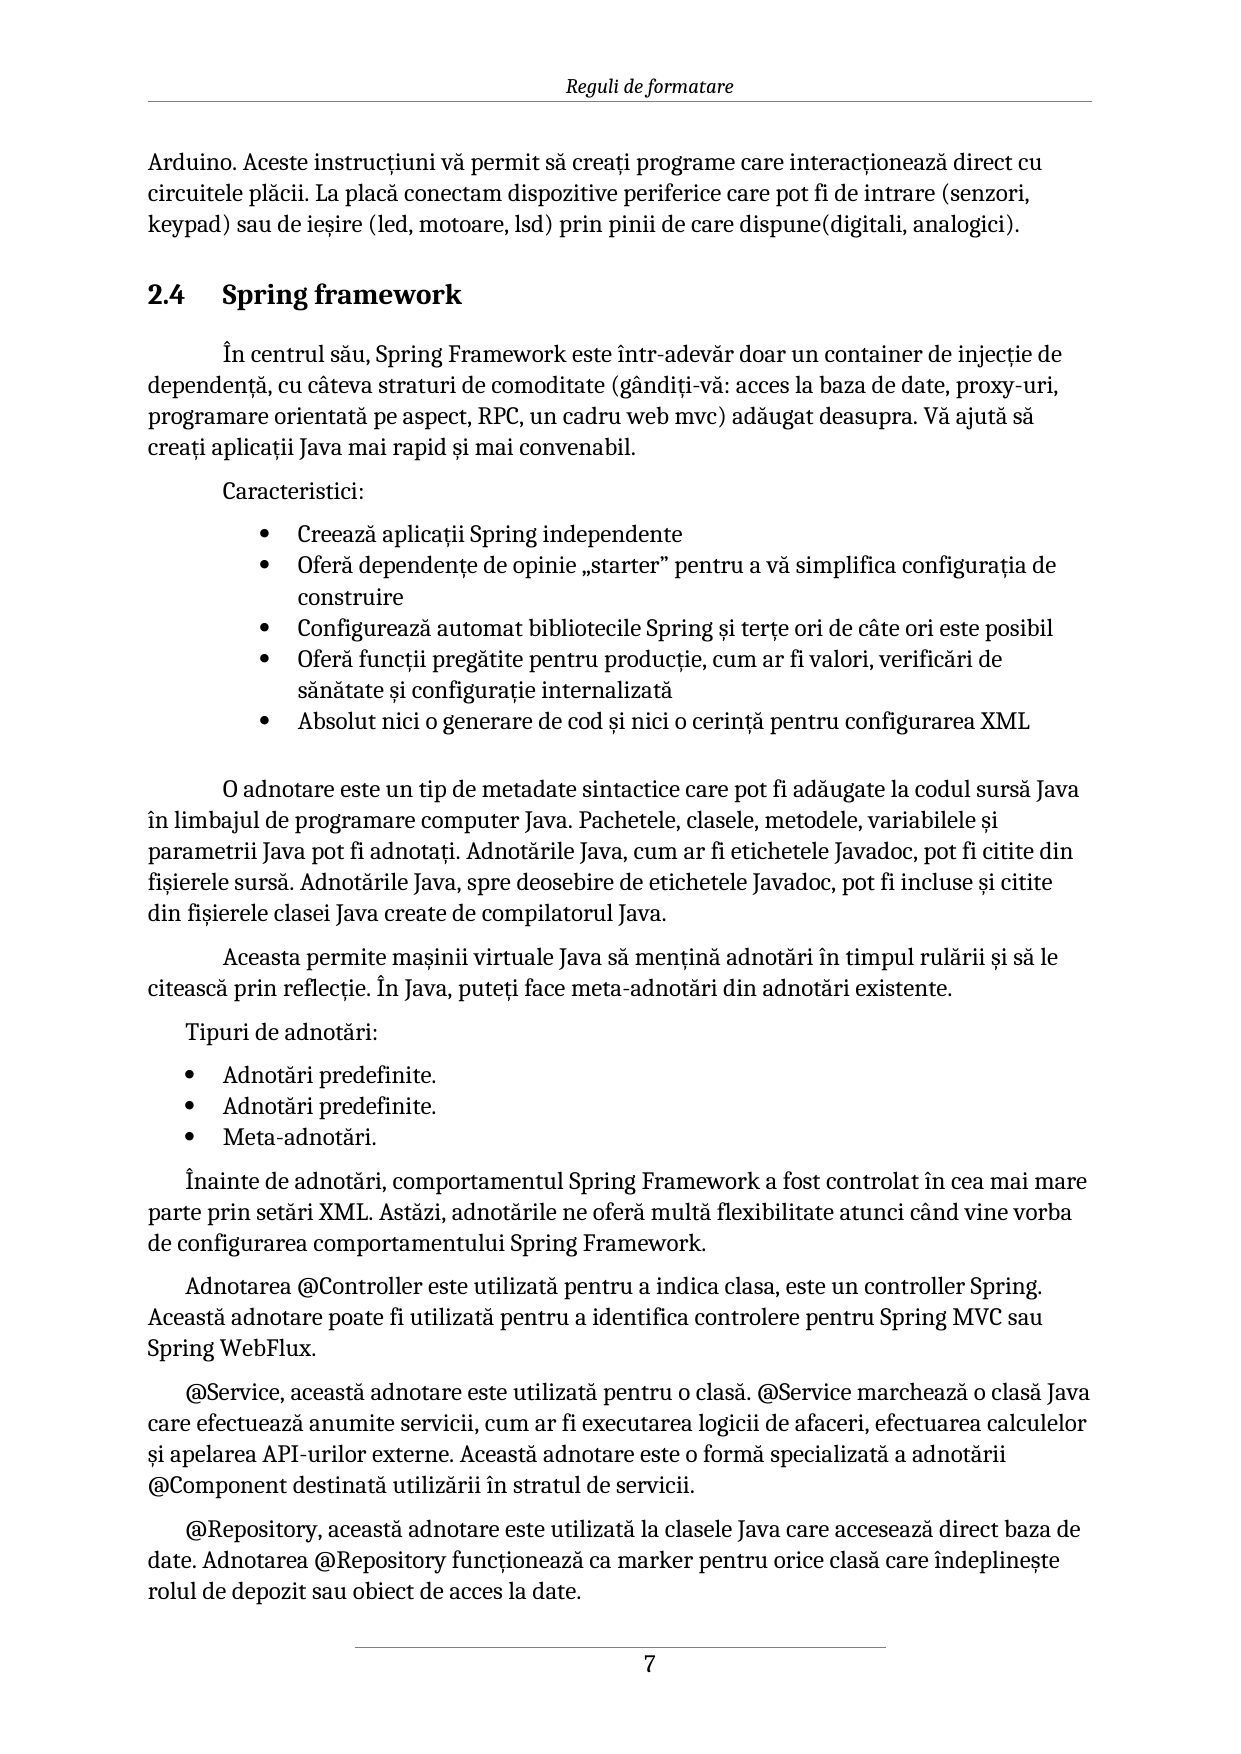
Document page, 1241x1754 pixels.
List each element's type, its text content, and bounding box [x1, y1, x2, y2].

text Adnotarea @Controller este utilizată pentru a indica clasa, este un controller Spring. Această adnotare poate fi utilizată pentru a identifica controlere pentru Spring MVC sau Spring WebFlux. [148, 1272, 1092, 1363]
list Configurează automat bibliotecile Spring și terțe ori de câte ori este posibil [260, 613, 1092, 642]
text Caracteristici: [148, 477, 1092, 506]
text Tipuri de adnotări: [148, 1017, 1092, 1046]
text Aceasta permite mașinii virtuale Java să mențină adnotări în timpul rulării și să le citească prin reflecție. În Java, puteți face meta-adnotări din adnotări existente. [148, 943, 1092, 1003]
list Absolut nici o generare de cod și nici o cerință pentru configurarea XML [260, 707, 1092, 735]
text În centrul său, Spring Framework este într-adevăr doar un container de injecție de dependență, cu câteva straturi de comoditate (gândiți-vă: acces la baza de date, proxy-uri, programare orientată pe aspect, RPC, un cadru web mvc) adăugat deasupra. Vă ajută să creați aplicații Java mai rapid și mai convenabil. [148, 340, 1092, 462]
list Adnotări predefinite. [185, 1092, 1092, 1121]
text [148, 148, 1092, 238]
text @Repository, această adnotare este utilizată la clasele Java care accesează direct baza de date. Adnotarea @Repository funcționează ca marker pentru orice clasă care îndeplinește rolul de depozit sau obiect de acces la date. [148, 1514, 1092, 1605]
subtitle Spring framework [148, 278, 1092, 312]
list Oferă dependențe de opinie „starter” pentru a vă simplifica configurația de construire [260, 551, 1092, 611]
list Oferă funcții pregătite pentru producție, cum ar fi valori, verificări de sănătate și configurație internalizată [260, 644, 1092, 704]
text O adnotare este un tip de metadate sintactice care pot fi adăugate la codul sursă Java în limbajul de programare computer Java. Pachetele, clasele, metodele, variabilele și parametrii Java pot fi adnotați. Adnotările Java, cum ar fi etichetele Javadoc, pot fi citite din fișierele sursă. Adnotările Java, spre deosebire de etichetele Javadoc, pot fi incluse și citite din fișierele clasei Java create de compilatorul Java. [148, 775, 1092, 928]
list Adnotări predefinite. [185, 1061, 1092, 1090]
list Creează aplicații Spring independente [260, 520, 1092, 549]
list Meta-adnotări. [185, 1123, 1092, 1152]
text Înainte de adnotări, comportamentul Spring Framework a fost controlat în cea mai mare parte prin setări XML. Astăzi, adnotările ne oferă multă flexibilitate atunci când vine vorba de configurarea comportamentului Spring Framework. [148, 1167, 1092, 1257]
text @Service, această adnotare este utilizată pentru o clasă. @Service marchează o clasă Java care efectuează anumite servicii, cum ar fi executarea logicii de afaceri, efectuarea calculelor și apelarea API-urilor externe. Această adnotare este o formă specializată a adnotării @Component destinată utilizării în stratul de servicii. [148, 1378, 1092, 1500]
